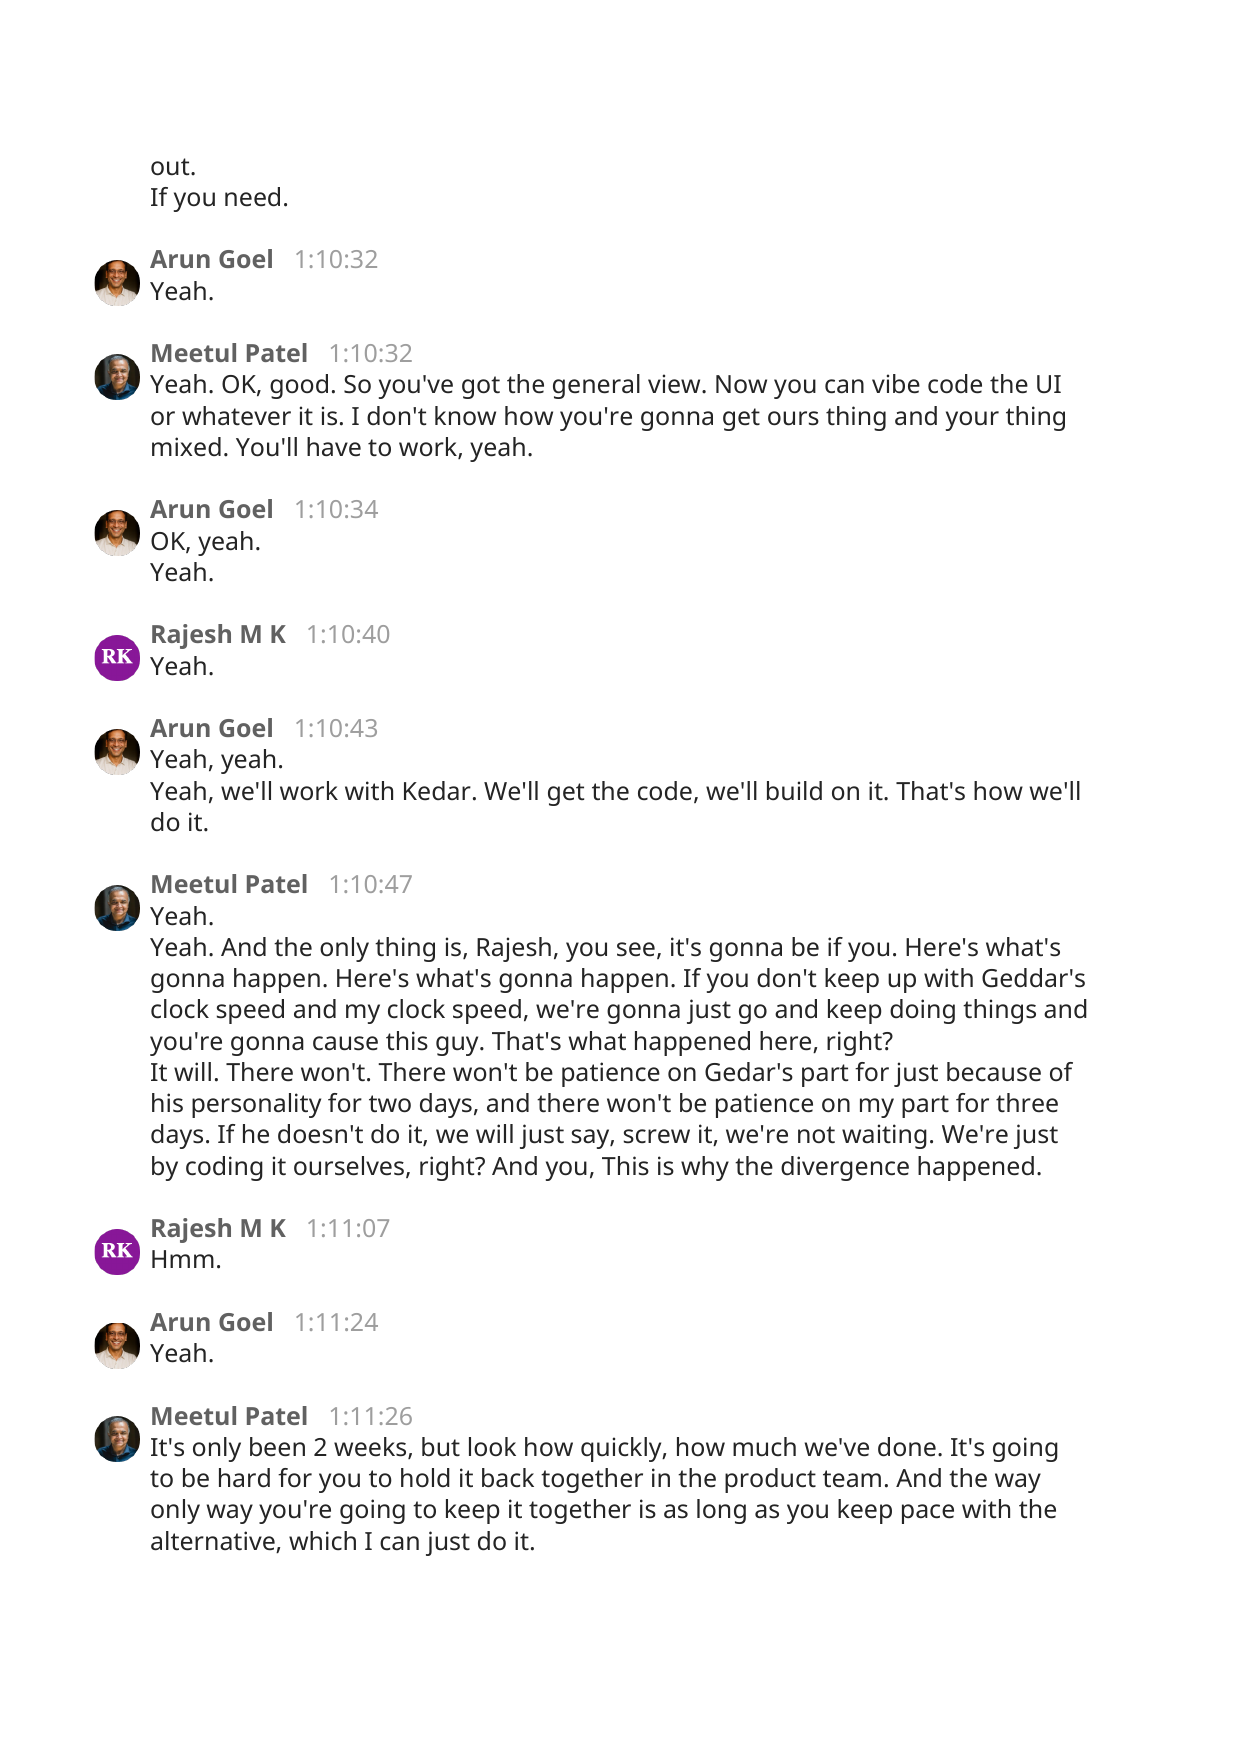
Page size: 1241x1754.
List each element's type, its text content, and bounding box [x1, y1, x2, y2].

picture [94, 729, 140, 775]
text Meetul Patel 1:10:32 Yeah. OK, good. So you've got the general view. Now you can vibe code the UI or whatever it is. I don't know how you're gonna get ours thing and your thing mixed. You'll have to work, yeah. [150, 306, 1090, 462]
picture [94, 1416, 140, 1462]
picture [94, 1323, 140, 1369]
picture [94, 635, 140, 681]
picture [94, 354, 140, 400]
text Arun Goel 1:11:24 Yeah. [150, 1275, 1090, 1369]
picture [94, 885, 140, 931]
text Rajesh M K 1:10:40 Yeah. [150, 587, 1090, 681]
text Arun Goel 1:10:32 Yeah. [150, 212, 1090, 306]
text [150, 150, 1090, 212]
picture [94, 1229, 140, 1275]
text Meetul Patel 1:11:26 It's only been 2 weeks, but look how quickly, how much we've done. It's going to be hard for you to hold it back together in the product team. And the way only way you're going to keep it together is as long as you keep pace with the alternative, which I can just do it. [150, 1369, 1090, 1556]
text Arun Goel 1:10:34 OK, yeah. Yeah. [150, 462, 1090, 587]
text Meetul Patel 1:10:47 Yeah. Yeah. And the only thing is, Rajesh, you see, it's gonna be if you. Here's what's gonna happen. Here's what's gonna happen. If you don't keep up with Geddar's clock speed and my clock speed, we're gonna just go and keep doing things and you're gonna cause this guy. That's what happened here, right? It will. There won't. There won't be patience on Gedar's part for just because of his personality for two days, and there won't be patience on my part for three days. If he doesn't do it, we will just say, screw it, we're not waiting. We're just by coding it ourselves, right? And you, This is why the divergence happened. [150, 837, 1090, 1181]
text Rajesh M K 1:11:07 Hmm. [150, 1181, 1090, 1275]
picture [94, 510, 140, 556]
text Arun Goel 1:10:43 Yeah, yeah. Yeah, we'll work with Kedar. We'll get the code, we'll build on it. That's how we'll do it. [150, 681, 1090, 837]
picture [94, 260, 140, 306]
